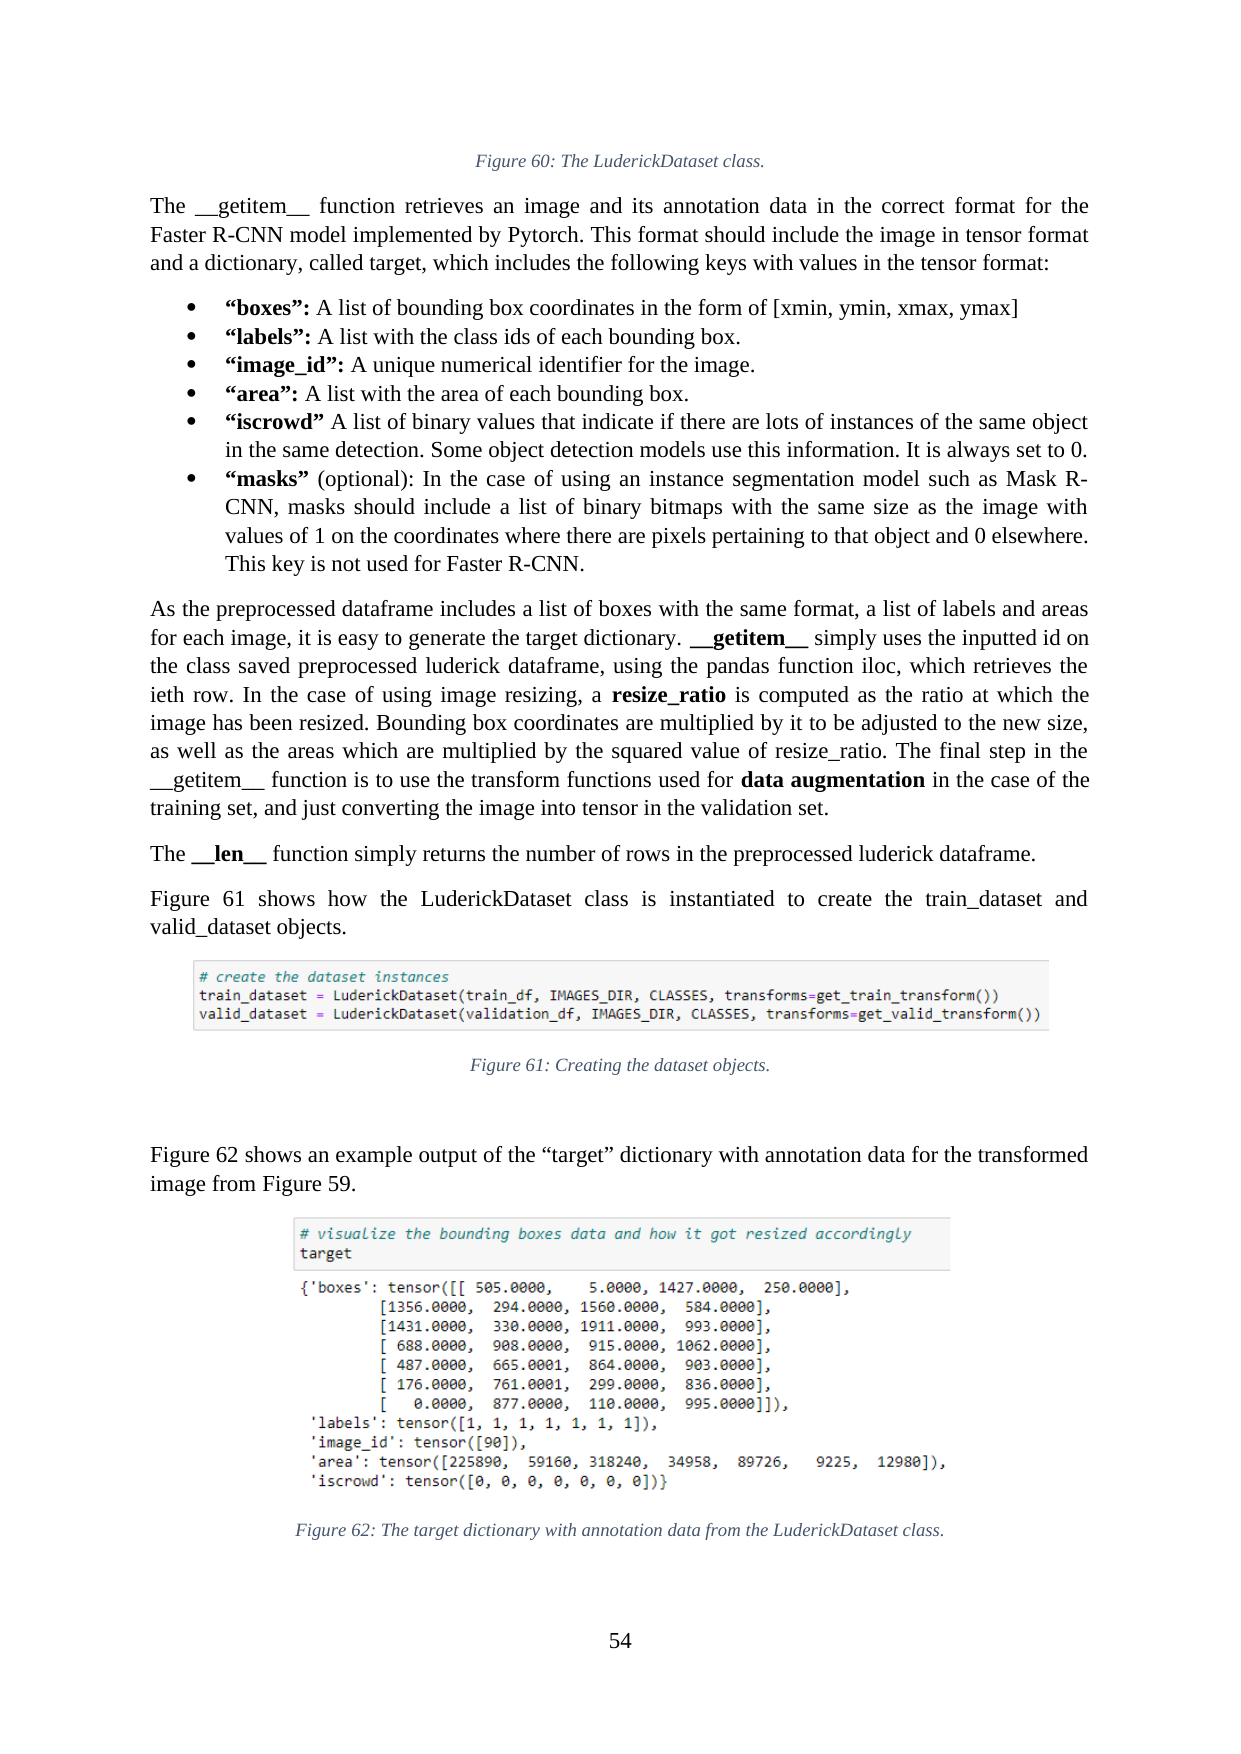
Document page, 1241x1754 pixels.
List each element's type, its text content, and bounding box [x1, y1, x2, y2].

text Figure 61: Creating the dataset objects. [150, 1054, 1090, 1075]
list “boxes”: A list of bounding box coordinates in the form of [xmin, ymin, xmax, ymax] [187, 294, 1090, 321]
text As the preprocessed dataframe includes a list of boxes with the same format, a list of labels and areas for each image, it is easy to generate the target dictionary. __getitem__ simply uses the inputted id on the class saved preprocessed luderick dataframe, using the pandas function iloc, which retrieves the ieth row. In the case of using image resizing, a resize_ratio is computed as the ratio at which the image has been resized. Bounding box coordinates are multiplied by it to be adjusted to the new size, as well as the areas which are multiplied by the squared value of resize_ratio. The final step in the __getitem__ function is to use the transform functions used for data augmentation in the case of the training set, and just converting the image into tensor in the validation set. [150, 595, 1090, 821]
picture [191, 958, 1049, 1035]
text Figure 62: The target dictionary with annotation data from the LuderickDataset class. [150, 1519, 1090, 1541]
text Figure 62 shows an example output of the “target” dictionary with annotation data for the transformed image from Figure 59. [150, 1141, 1090, 1196]
list “labels”: A list with the class ids of each bounding box. [187, 323, 1090, 349]
list “area”: A list with the area of each bounding box. [187, 380, 1090, 406]
text The __getitem__ function retrieves an image and its annotation data in the correct format for the Faster R-CNN model implemented by Pytorch. This format should include the image in tensor format and a dictionary, called target, which includes the following keys with values in the tensor format: [150, 192, 1090, 276]
text Figure 60: The LuderickDataset class. [150, 150, 1090, 172]
picture [289, 1214, 951, 1501]
list “masks” (optional): In the case of using an instance segmentation model such as Mask R-CNN, masks should include a list of binary bitmaps with the same size as the image with values of 1 on the coordinates where there are pixels pertaining to that object and 0 elsewhere. This key is not used for Faster R-CNN. [187, 465, 1090, 577]
list “iscrowd” A list of binary values that indicate if there are lots of instances of the same object in the same detection. Some object detection models use this information. It is always set to 0. [187, 408, 1090, 463]
list “image_id”: A unique numerical identifier for the image. [187, 351, 1090, 378]
text The __len__ function simply returns the number of rows in the preprocessed luderick dataframe. [150, 839, 1090, 866]
text Figure 61 shows how the LuderickDataset class is instantiated to create the train_dataset and valid_dataset objects. [150, 885, 1090, 939]
